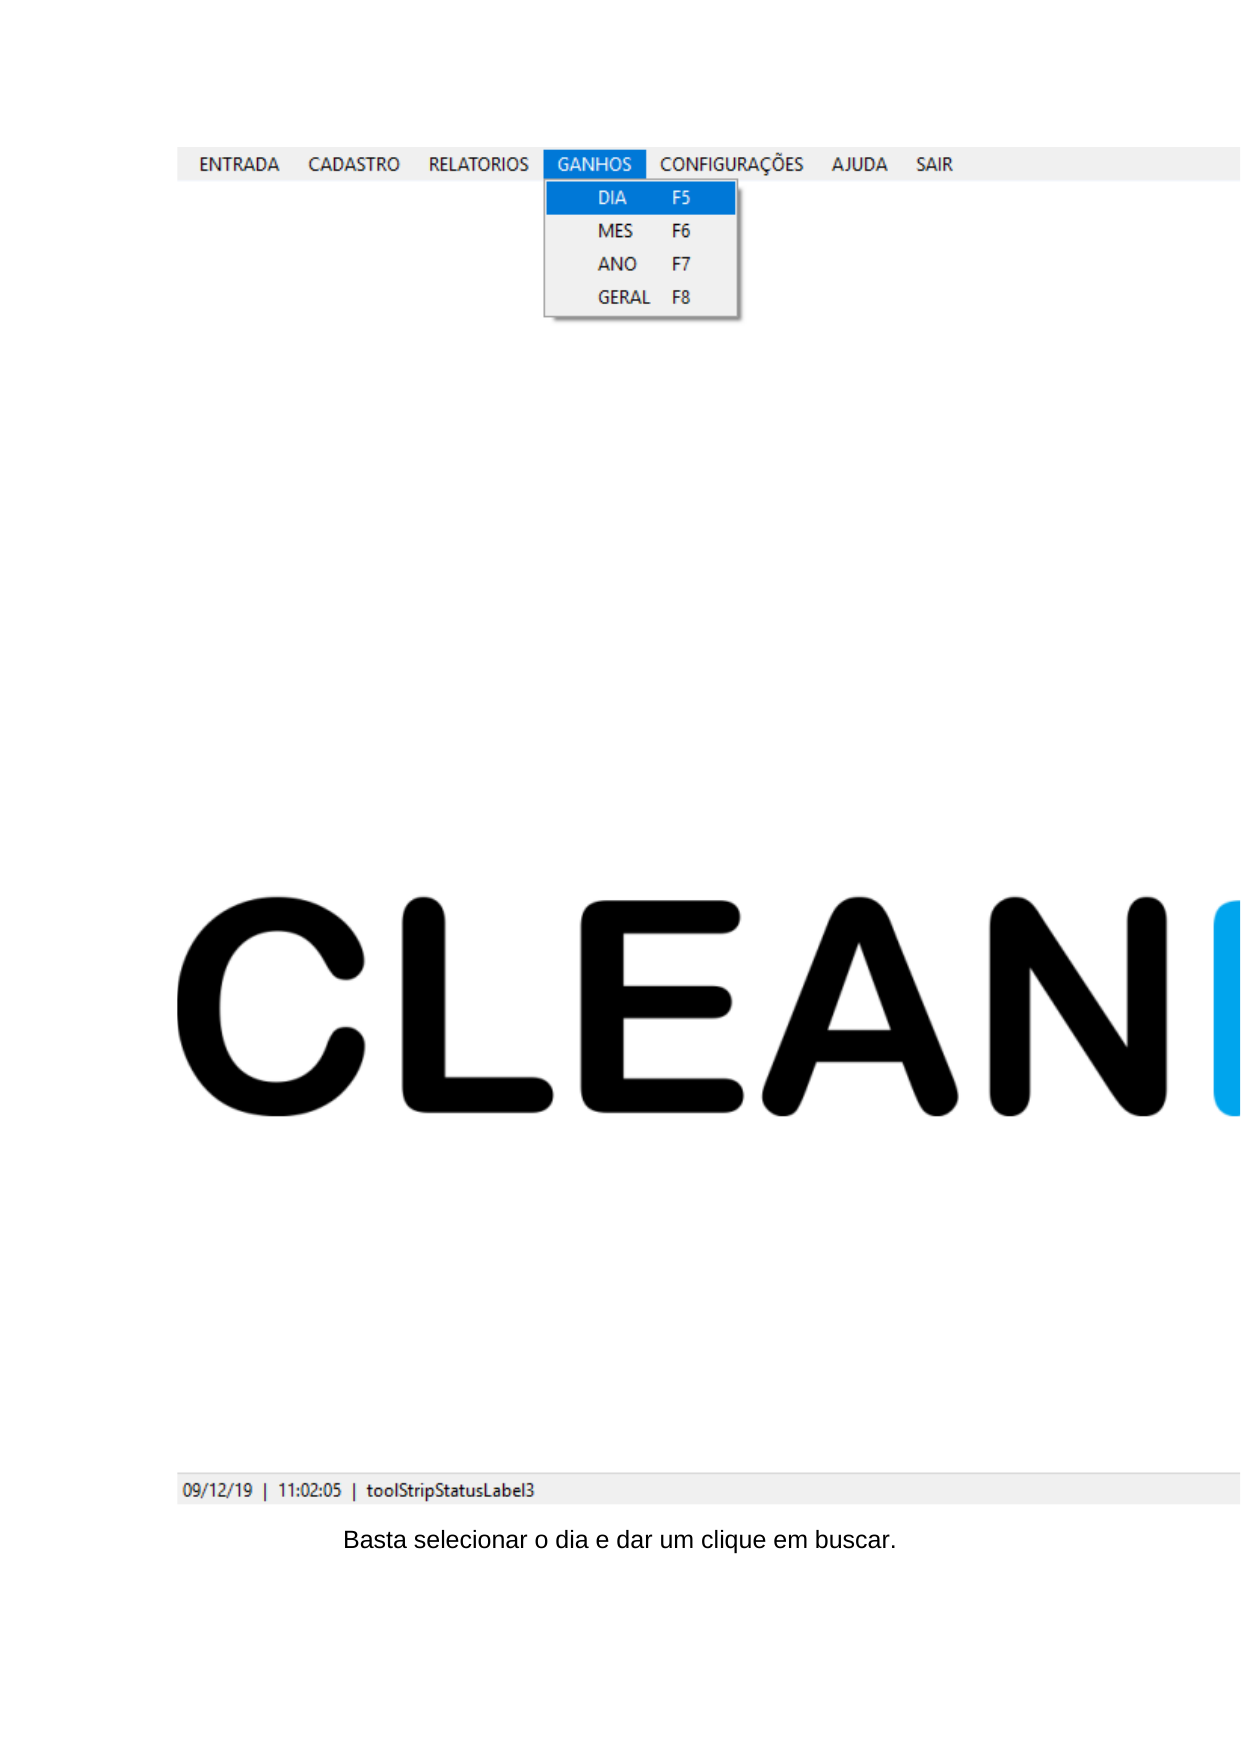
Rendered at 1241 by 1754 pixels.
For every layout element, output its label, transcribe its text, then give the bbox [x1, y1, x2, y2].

picture [177, 147, 1241, 1506]
text Basta selecionar o dia e dar um clique em buscar. [177, 1525, 1063, 1553]
